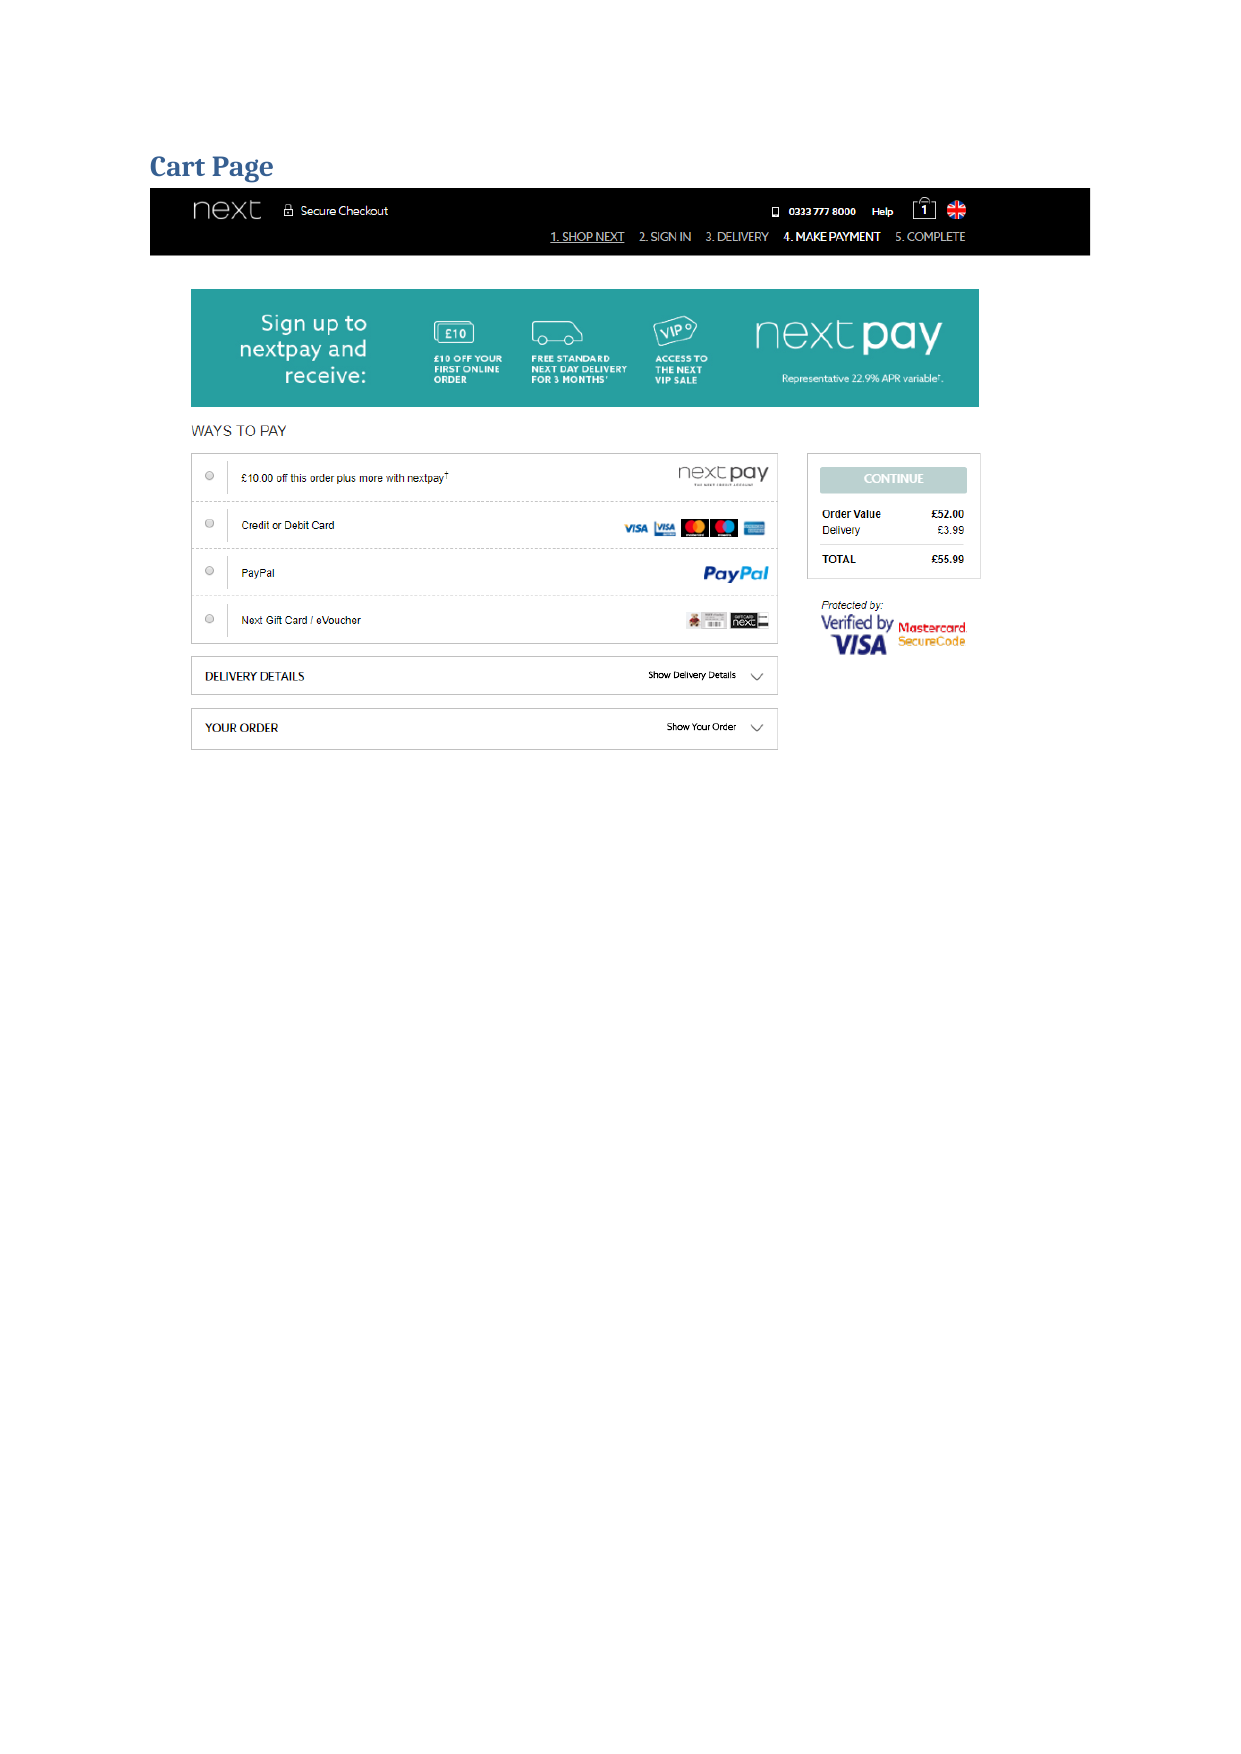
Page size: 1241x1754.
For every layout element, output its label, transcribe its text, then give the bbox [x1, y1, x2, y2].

picture [150, 188, 1091, 757]
subtitle Cart Page [150, 150, 1090, 183]
